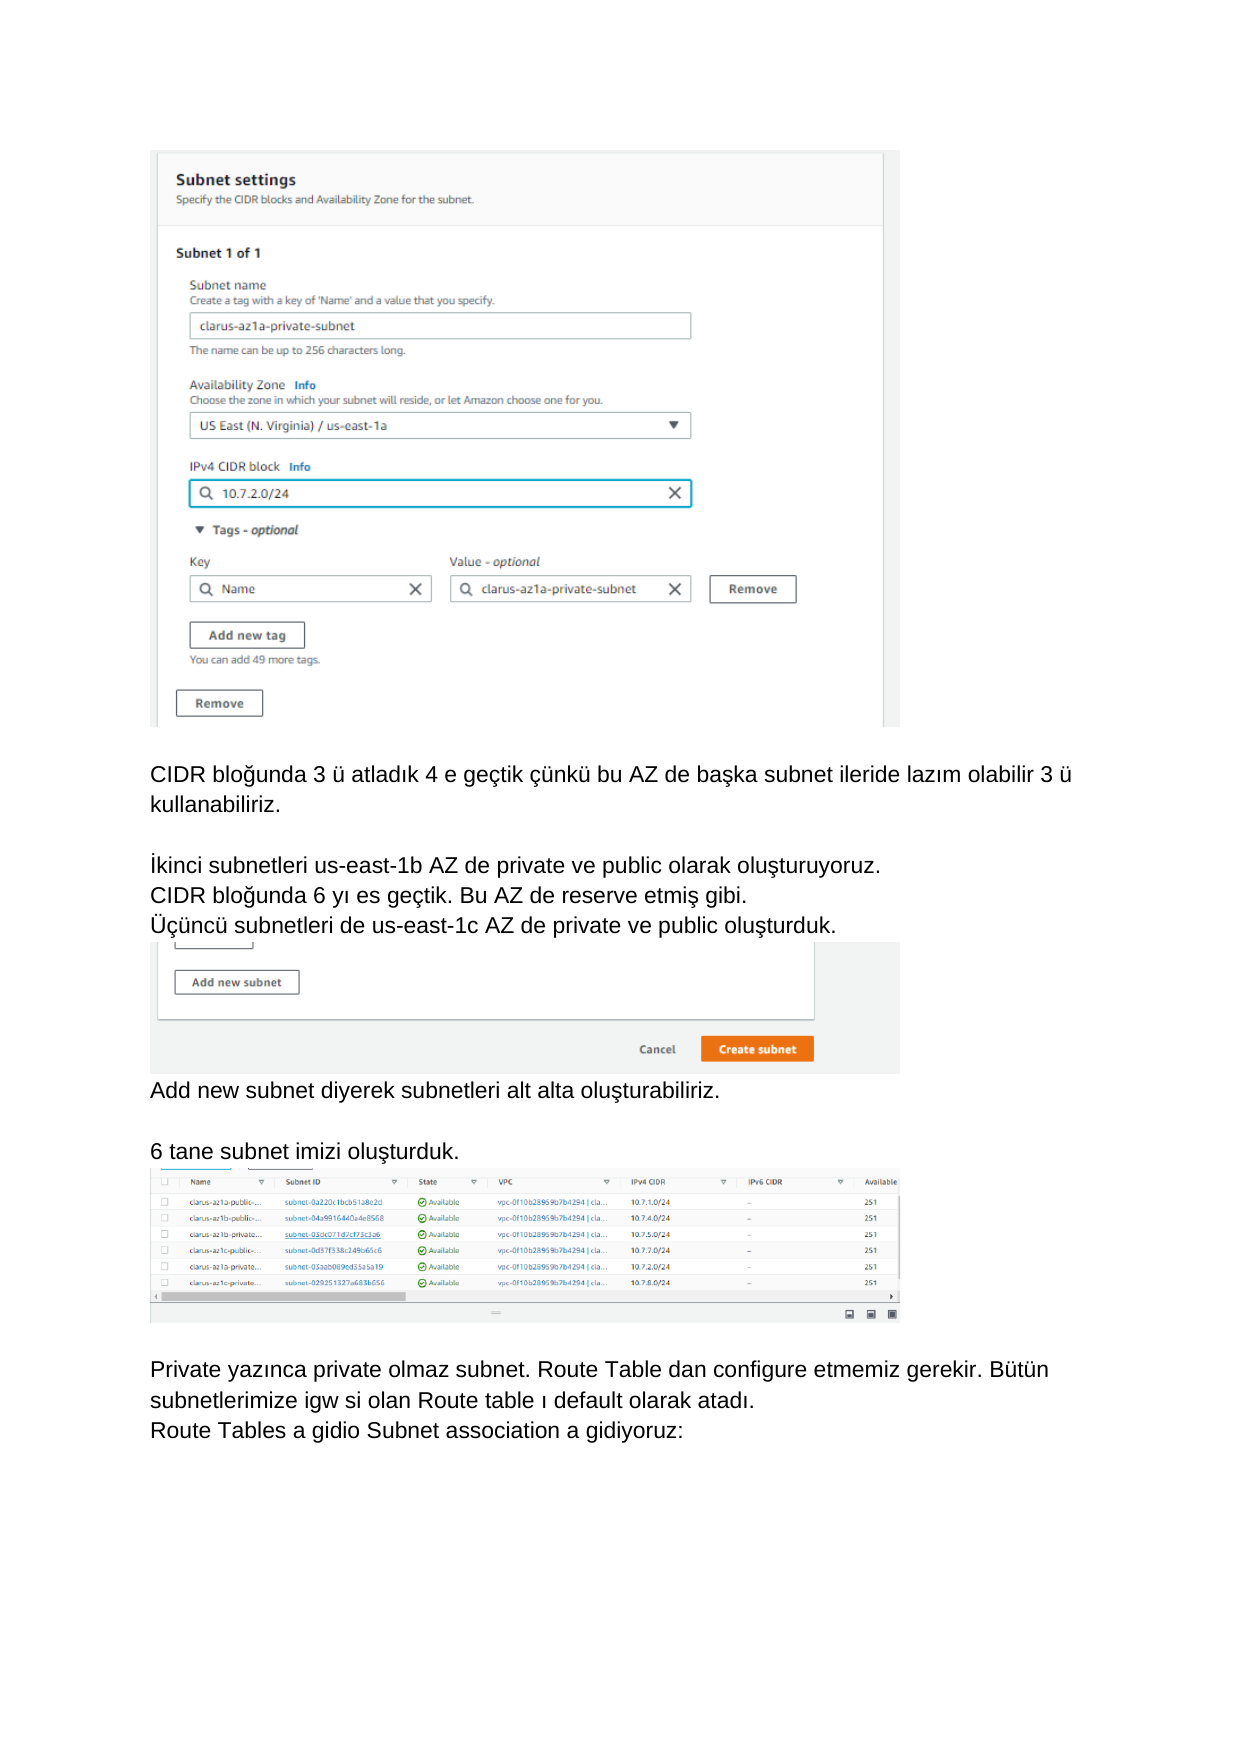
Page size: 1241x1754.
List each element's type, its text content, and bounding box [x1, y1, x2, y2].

text CIDR bloğunda 3 ü atladık 4 e geçtik çünkü bu AZ de başka subnet ileride lazım olabilir 3 ü kullanabiliriz. [150, 761, 1090, 818]
text 6 tane subnet imizi oluşturduk. [150, 1138, 1090, 1164]
picture [150, 942, 901, 1074]
text Add new subnet diyerek subnetleri alt alta oluşturabiliriz. [150, 1077, 1090, 1104]
picture [150, 150, 901, 727]
picture [150, 1168, 901, 1323]
text İkinci subnetleri us-east-1b AZ de private ve public olarak oluşturuyoruz. [150, 852, 1090, 878]
text CIDR bloğunda 6 yı es geçtik. Bu AZ de reserve etmiş gibi. [150, 882, 1090, 908]
text Route Tables a gidio Subnet association a gidiyoruz: [150, 1417, 1090, 1443]
text Private yazınca private olmaz subnet. Route Table dan configure etmemiz gerekir. Bütün subnetlerimize igw si olan Route table ı default olarak atadı. [150, 1356, 1090, 1413]
text Üçüncü subnetleri de us-east-1c AZ de private ve public oluşturduk. [150, 912, 1090, 938]
